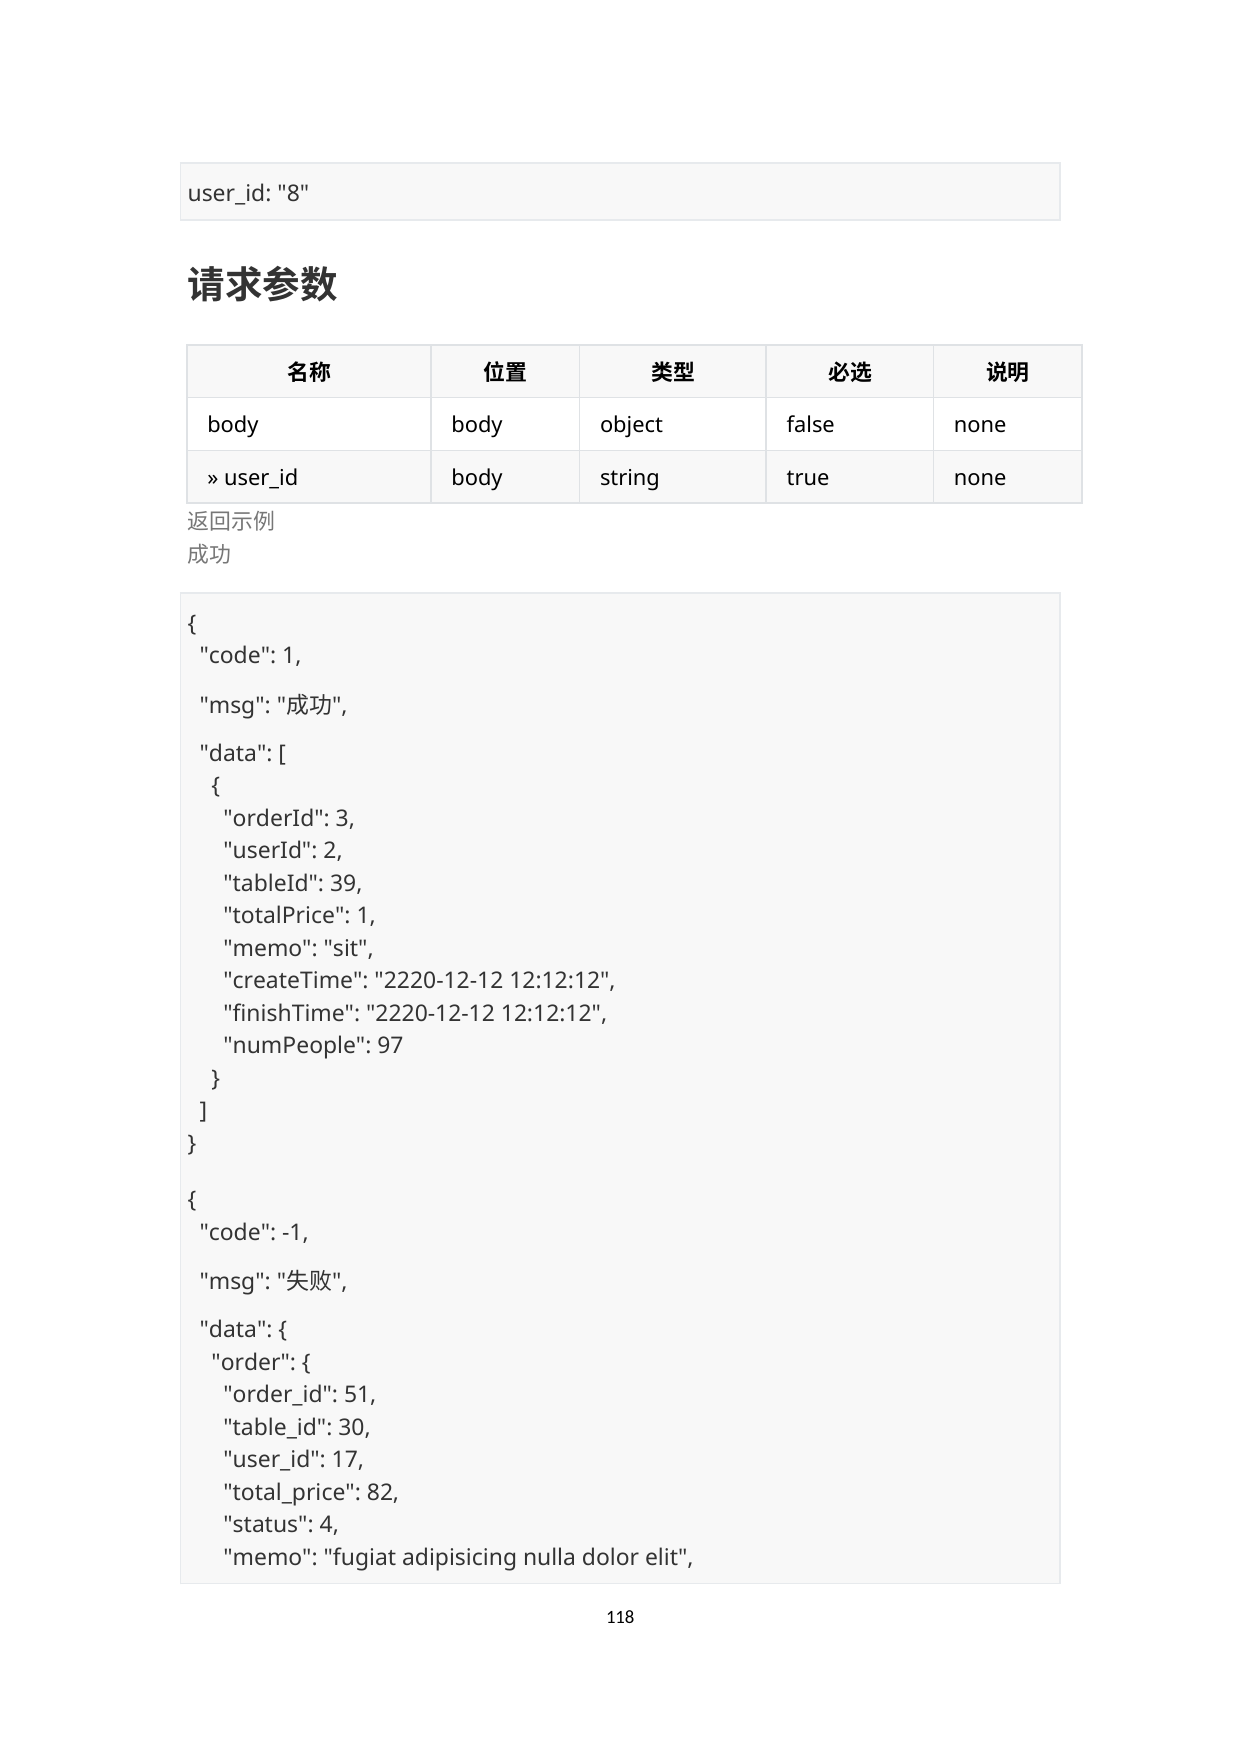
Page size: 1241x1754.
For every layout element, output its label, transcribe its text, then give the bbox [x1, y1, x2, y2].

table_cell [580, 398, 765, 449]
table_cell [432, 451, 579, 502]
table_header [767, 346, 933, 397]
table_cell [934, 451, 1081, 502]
text 请求参数 [187, 250, 1053, 315]
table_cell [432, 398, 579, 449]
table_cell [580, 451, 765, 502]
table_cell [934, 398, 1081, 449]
text { "code": 1, "msg": "成功", "data": [ { "orderId": 3, "userId": 2, "tableId": 39, "totalPrice": 1, "memo": "sit", "createTime": "2220-12-12 12:12:12", "finishTime": "2220-12-12 12:12:12", "numPeople": 97 } ] } [181, 594, 1059, 1159]
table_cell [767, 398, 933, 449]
text 返回示例 [187, 504, 1053, 536]
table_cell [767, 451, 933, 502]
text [181, 1168, 1059, 1583]
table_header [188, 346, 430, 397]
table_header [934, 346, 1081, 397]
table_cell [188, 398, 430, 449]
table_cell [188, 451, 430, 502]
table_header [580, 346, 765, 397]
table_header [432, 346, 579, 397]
text 成功 [187, 536, 1053, 569]
text user_id: "8" [181, 164, 1059, 219]
